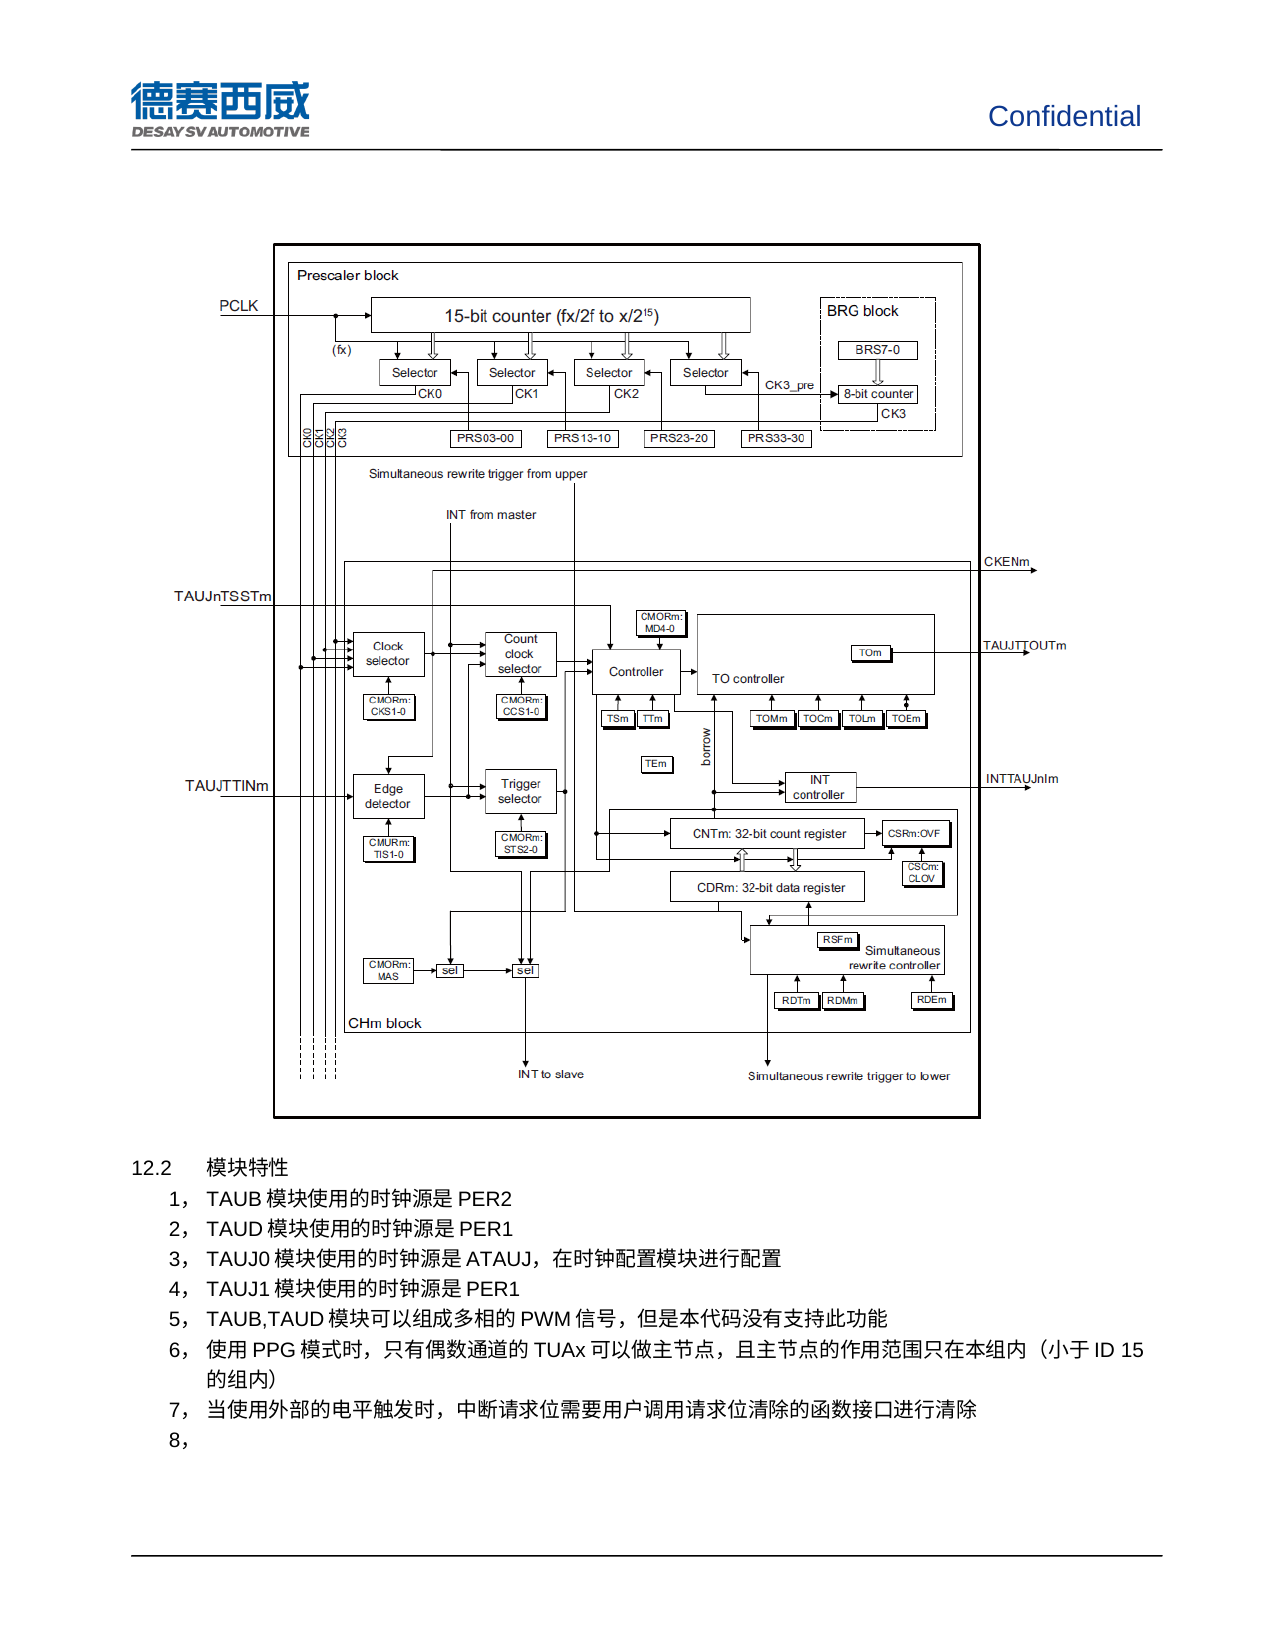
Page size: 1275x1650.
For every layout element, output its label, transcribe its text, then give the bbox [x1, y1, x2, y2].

list TAUJ0模块使用的时钟源是ATAUJ，在时钟配置模块进行配置 [169, 1242, 1162, 1272]
picture [131, 81, 310, 137]
list 模块特性 [131, 1152, 1162, 1182]
list TAUJ1模块使用的时钟源是PER1 [169, 1272, 1162, 1303]
picture [168, 224, 1069, 1128]
list TAUB模块使用的时钟源是PER2 [169, 1182, 1162, 1212]
list TAUD模块使用的时钟源是PER1 [169, 1212, 1162, 1242]
list 当使用外部的电平触发时，中断请求位需要用户调用请求位清除的函数接口进行清除 [169, 1393, 1162, 1423]
list 使用PPG模式时，只有偶数通道的TUAx可以做主节点，且主节点的作用范围只在本组内（小于ID 15的组内） [169, 1333, 1162, 1393]
list TAUB,TAUD模块可以组成多相的PWM信号，但是本代码没有支持此功能 [169, 1303, 1162, 1333]
